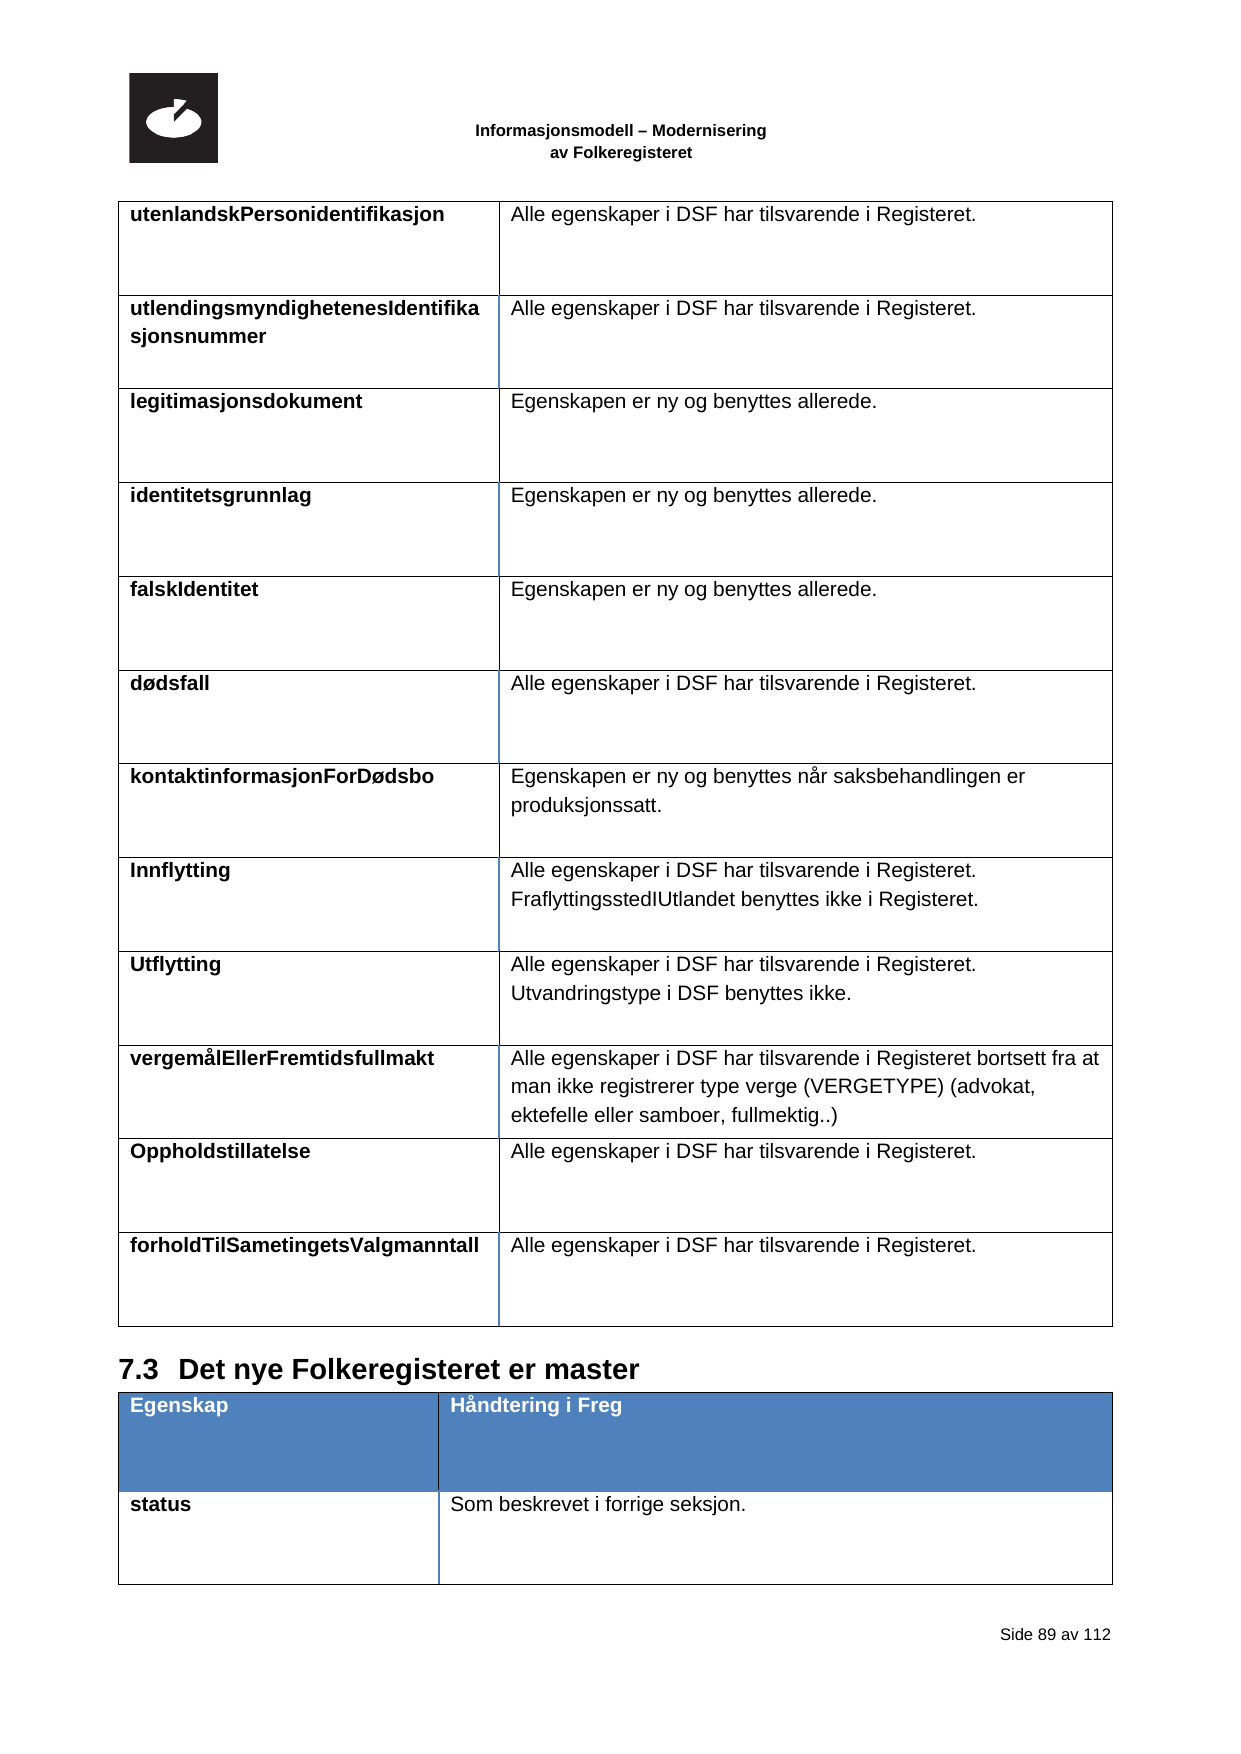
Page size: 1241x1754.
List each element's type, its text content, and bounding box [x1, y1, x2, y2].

table_cell Alle egenskaper i DSF har tilsvarende i Registeret. [500, 296, 1112, 388]
table_cell Egenskapen er ny og benyttes når saksbehandlingen er produksjonssatt. [500, 764, 1112, 857]
subtitle Det nye Folkeregisteret er master [118, 1352, 1122, 1385]
table_cell Alle egenskaper i DSF har tilsvarende i Registeret. [500, 1139, 1112, 1232]
table_cell Egenskapen er ny og benyttes allerede. [500, 389, 1112, 482]
table_cell Alle egenskaper i DSF har tilsvarende i Registeret. [500, 671, 1112, 763]
table_cell Utflytting [119, 952, 499, 1044]
table_cell Som beskrevet i forrige seksjon. [440, 1492, 1112, 1584]
table_cell utenlandskPersonidentifikasjon [119, 202, 499, 294]
table_cell Oppholdstillatelse [119, 1139, 499, 1232]
table_cell forholdTilSametingetsValgmanntall [119, 1233, 498, 1326]
table_cell Alle egenskaper i DSF har tilsvarende i Registeret. [500, 1233, 1112, 1326]
table_cell identitetsgrunnlag [119, 483, 498, 576]
table_cell Alle egenskaper i DSF har tilsvarende i Registeret bortsett fra at man ikke registrerer type verge (VERGETYPE) (advokat, ektefelle eller samboer, fullmektig..) [500, 1046, 1112, 1138]
table_cell dødsfall [119, 671, 498, 763]
table_cell falskIdentitet [119, 577, 499, 669]
table_header Håndtering i Freg [439, 1393, 1112, 1490]
table_cell Alle egenskaper i DSF har tilsvarende i Registeret. [500, 202, 1112, 294]
table_cell Egenskapen er ny og benyttes allerede. [500, 577, 1112, 669]
table_cell legitimasjonsdokument [119, 389, 499, 482]
table_cell Innflytting [119, 858, 498, 951]
table_cell utlendingsmyndighetenesIdentifikasjonsnummer [119, 296, 498, 388]
table_cell Alle egenskaper i DSF har tilsvarende i Registeret. FraflyttingsstedIUtlandet benyttes ikke i Registeret. [500, 858, 1112, 951]
picture [129, 73, 218, 163]
table_cell Egenskapen er ny og benyttes allerede. [500, 483, 1112, 576]
table_cell Alle egenskaper i DSF har tilsvarende i Registeret. Utvandringstype i DSF benyttes ikke. [500, 952, 1112, 1044]
table_cell kontaktinformasjonForDødsbo [119, 764, 499, 857]
table_cell vergemålEllerFremtidsfullmakt [119, 1046, 498, 1138]
table_cell status [119, 1492, 438, 1584]
table_header Egenskap [119, 1393, 438, 1490]
